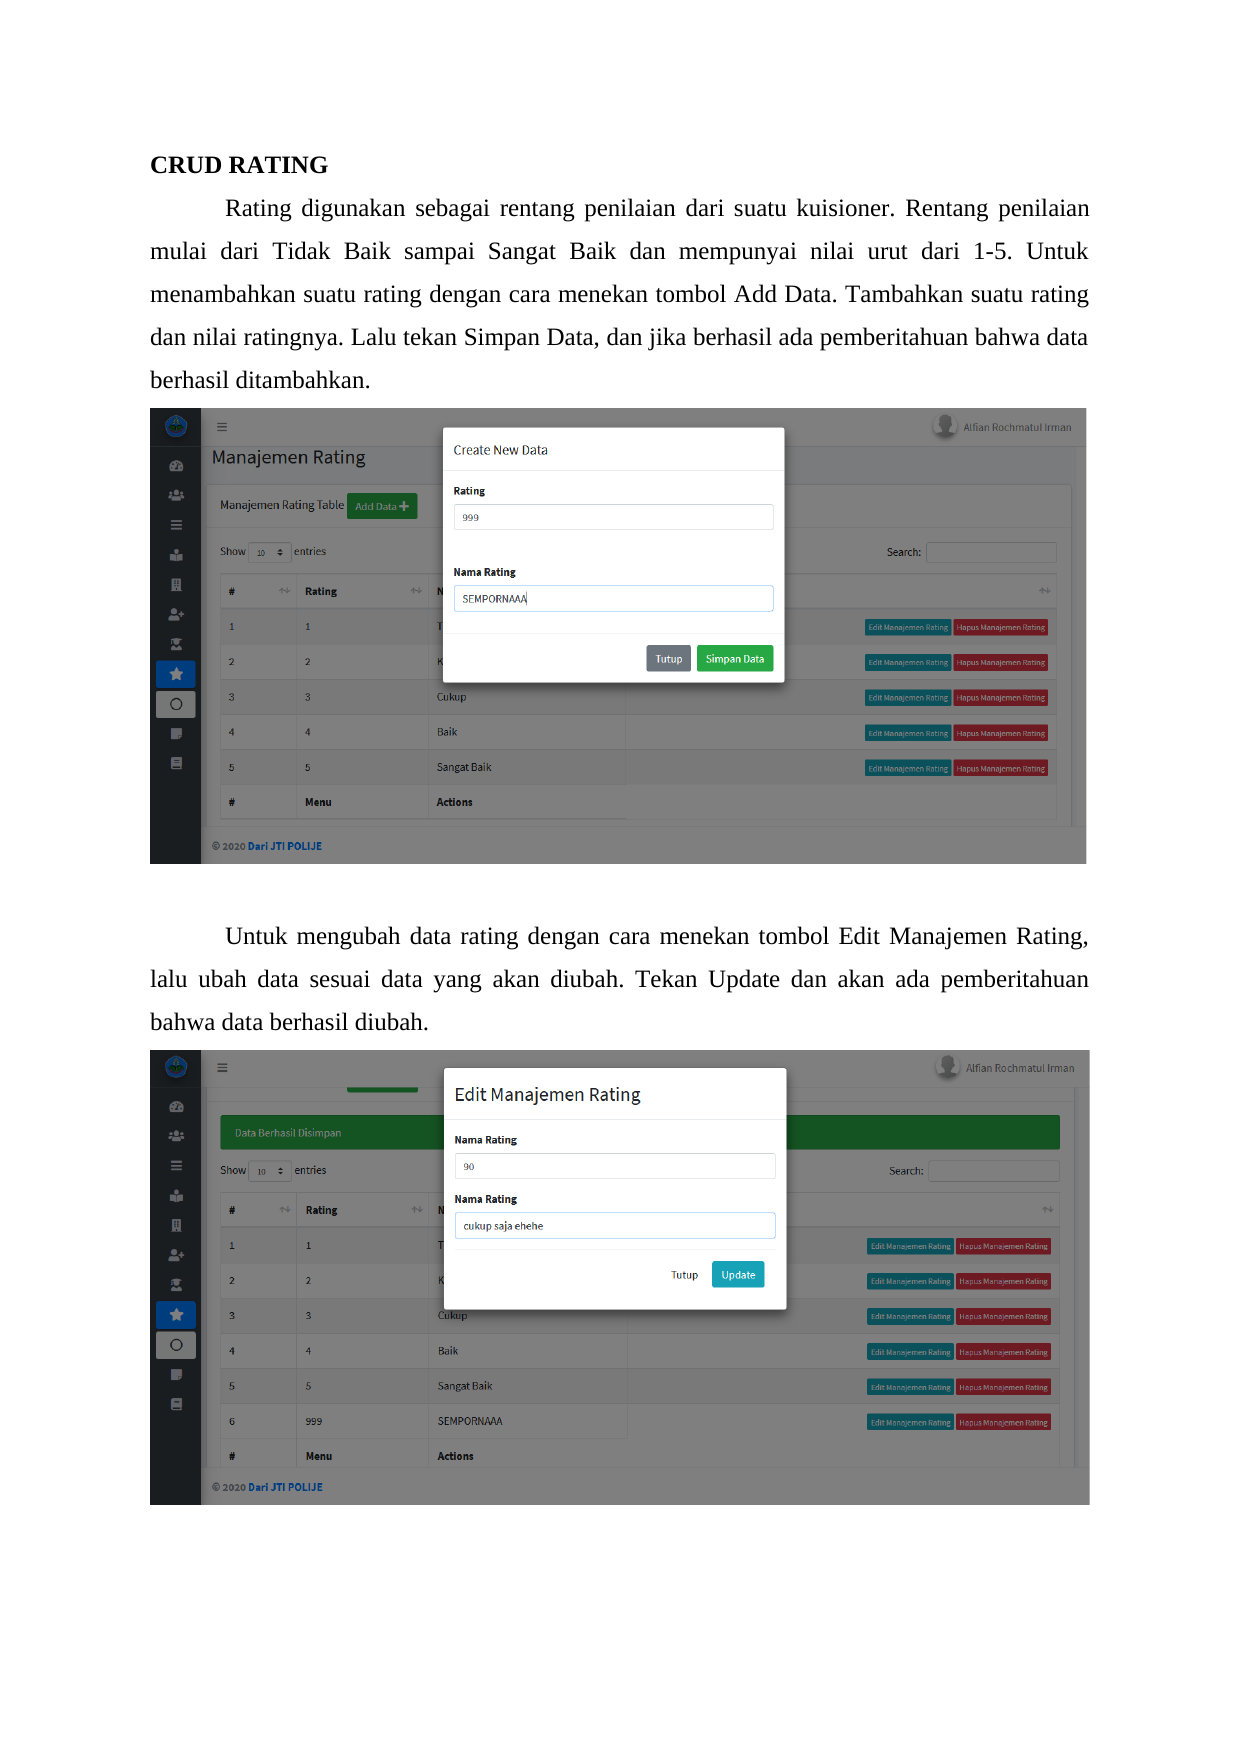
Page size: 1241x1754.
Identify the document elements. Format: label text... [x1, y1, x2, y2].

text Rating digunakan sebagai rentang penilaian dari suatu kuisioner. Rentang penilaian mulai dari Tidak Baik sampai Sangat Baik dan mempunyai nilai urut dari 1-5. Untuk menambahkan suatu rating dengan cara menekan tombol Add Data. Tambahkan suatu rating dan nilai ratingnya. Lalu tekan Simpan Data, dan jika berhasil ada pemberitahuan bahwa data berhasil ditambahkan. [150, 193, 1090, 394]
picture [150, 408, 1087, 864]
text CRUD RATING [150, 150, 1090, 179]
text Untuk mengubah data rating dengan cara menekan tombol Edit Manajemen Rating, lalu ubah data sesuai data yang akan diubah. Tekan Update dan akan ada pemberitahuan bahwa data berhasil diubah. [150, 921, 1090, 1036]
picture [150, 1050, 1090, 1505]
